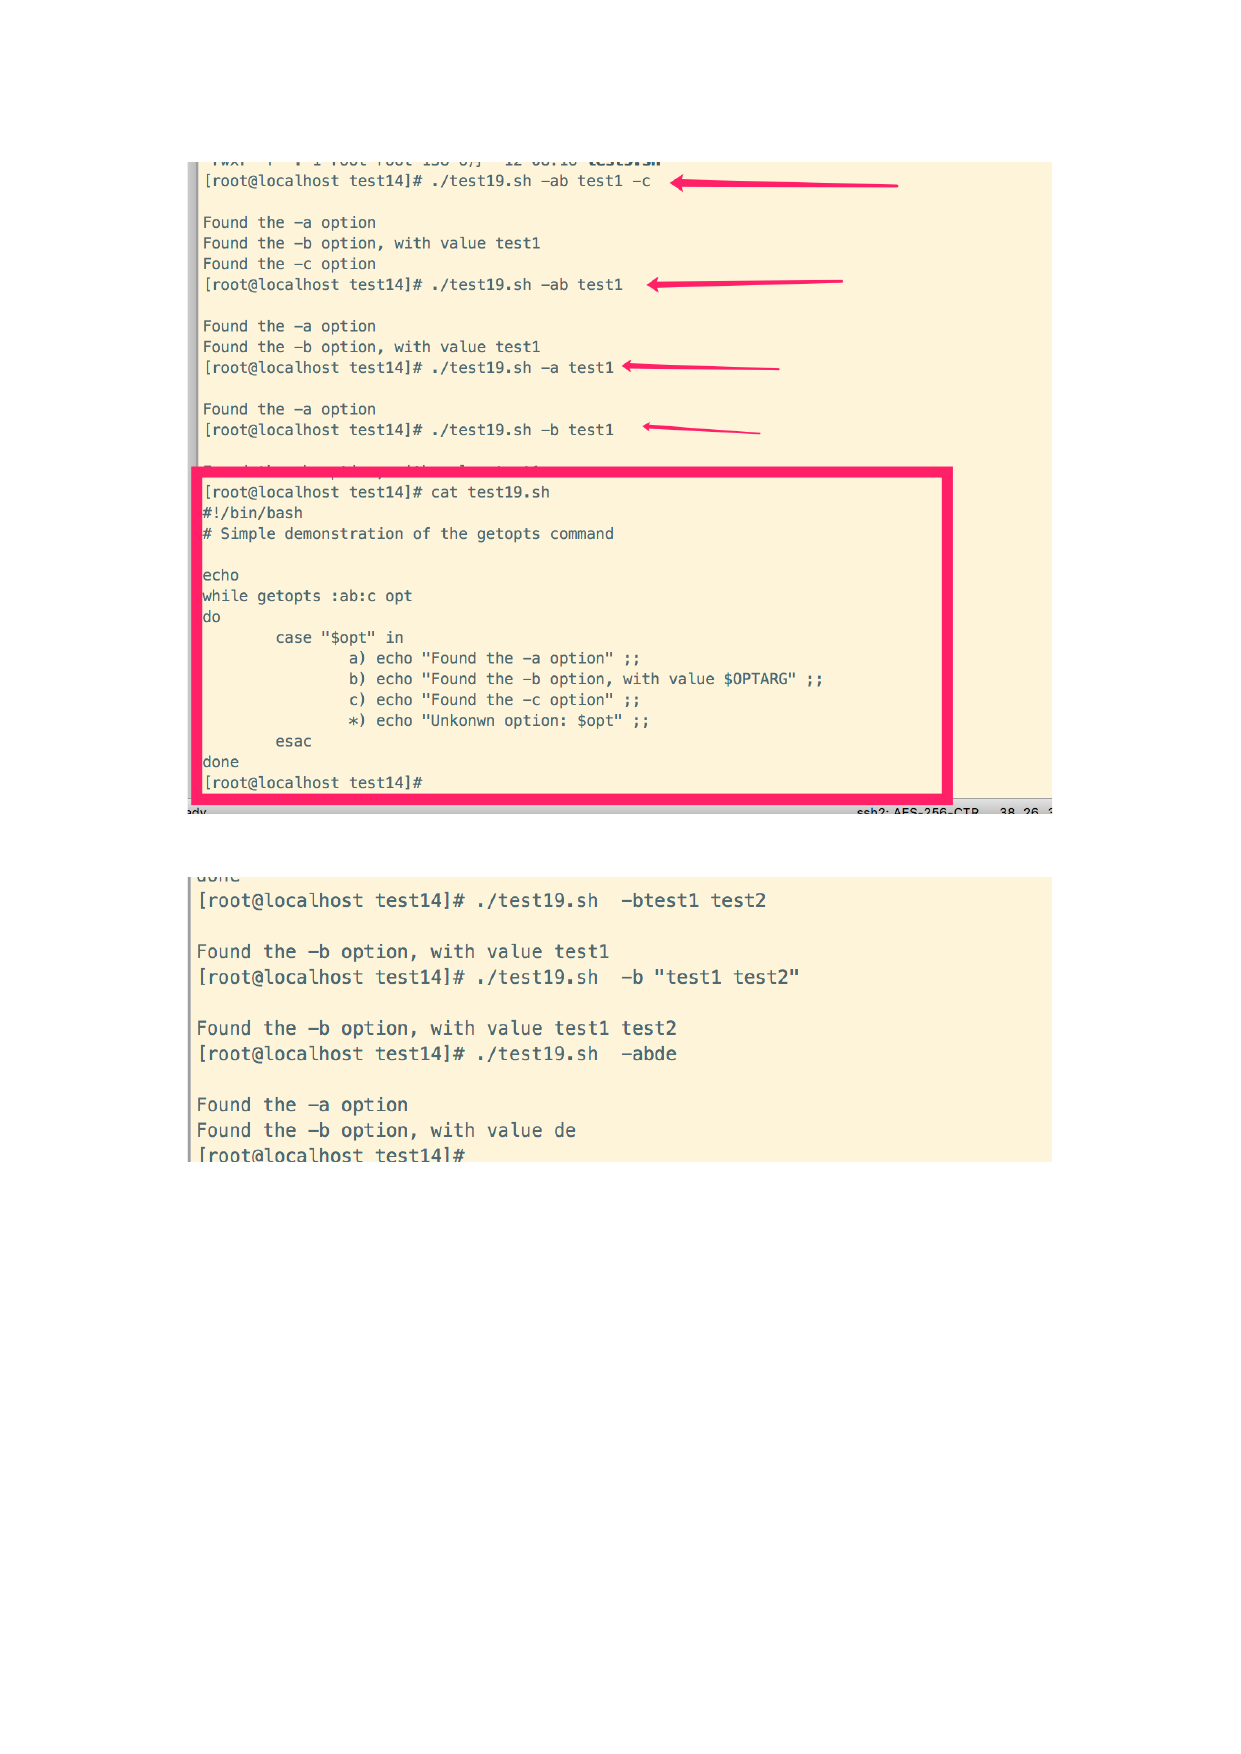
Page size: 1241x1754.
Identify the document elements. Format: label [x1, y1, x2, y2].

picture [187, 162, 1053, 814]
picture [187, 877, 1052, 1162]
